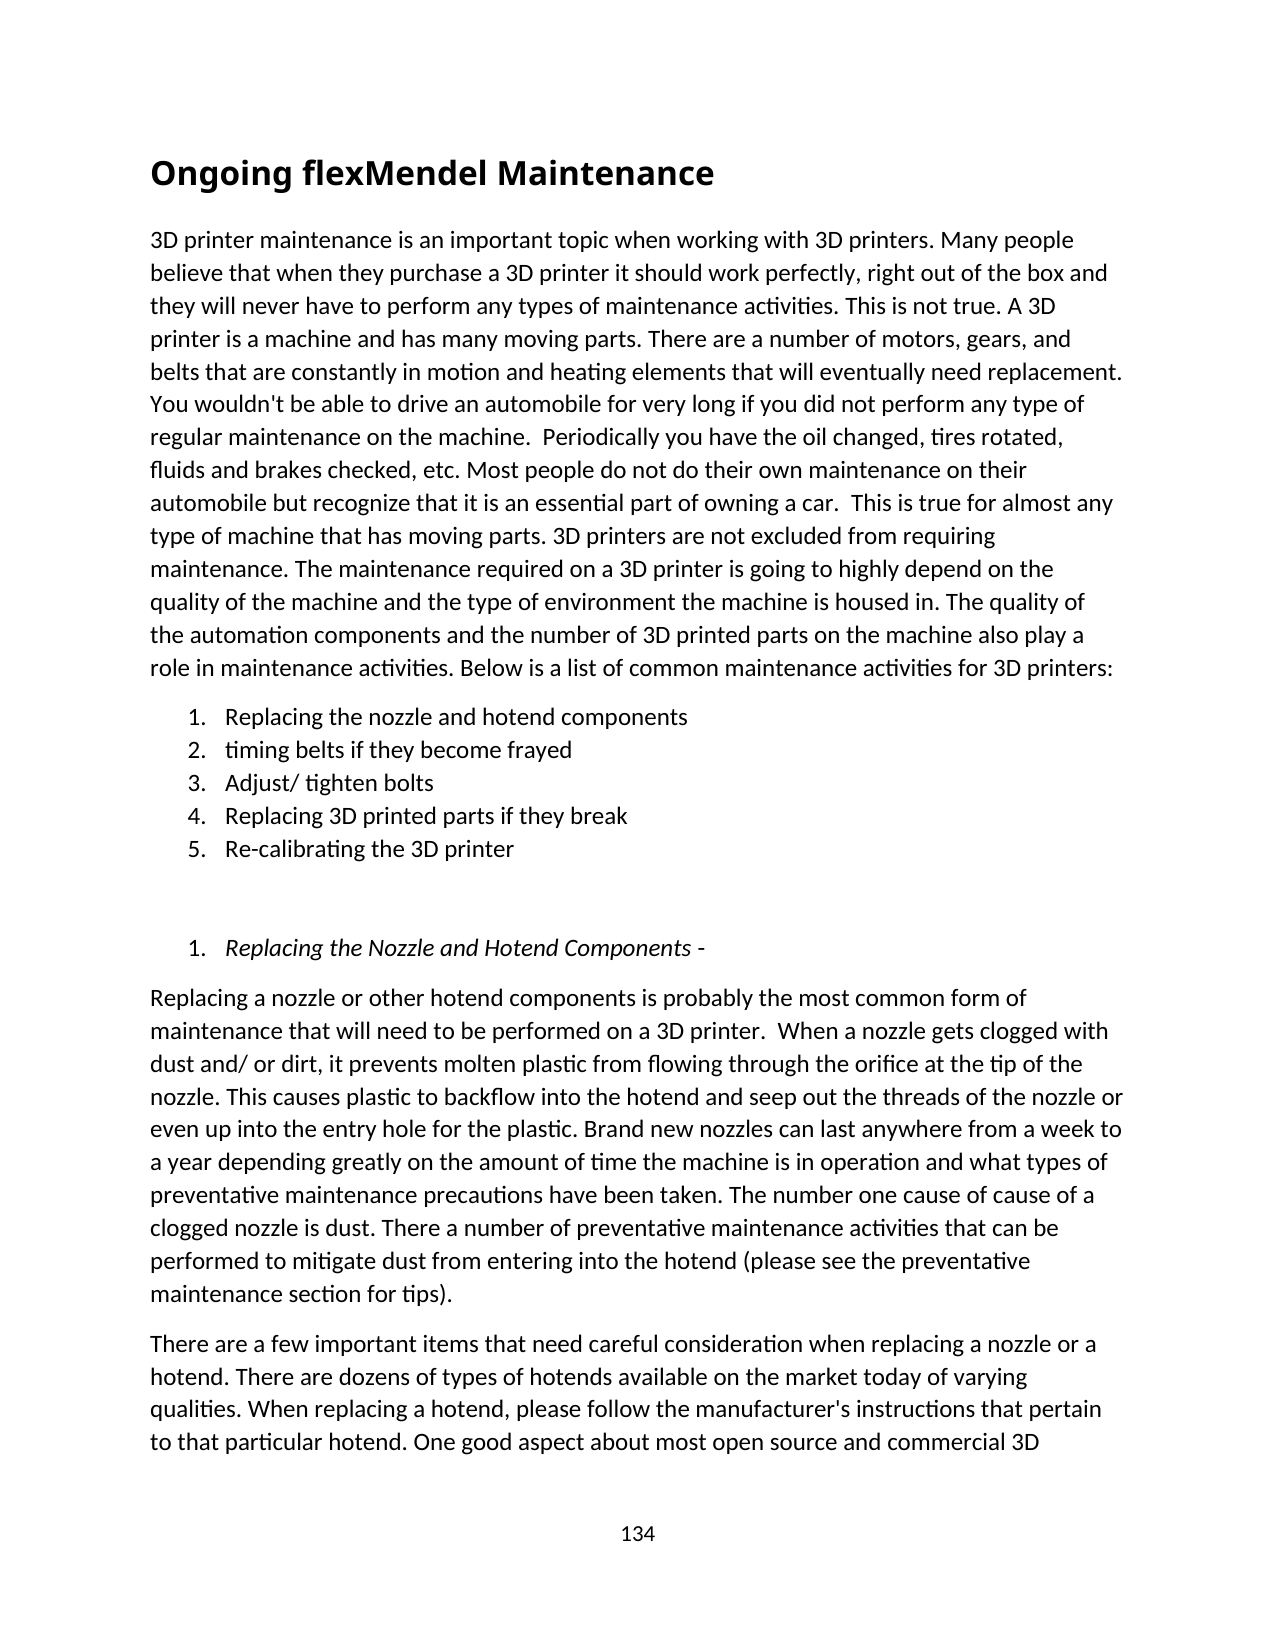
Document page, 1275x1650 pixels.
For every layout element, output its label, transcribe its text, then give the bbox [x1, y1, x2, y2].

text 3D printer maintenance is an important topic when working with 3D printers. Many people believe that when they purchase a 3D printer it should work perfectly, right out of the box and they will never have to perform any types of maintenance activities. This is not true. A 3D printer is a machine and has many moving parts. There are a number of motors, gears, and belts that are constantly in motion and heating elements that will eventually need replacement. You wouldn't be able to drive an automobile for very long if you did not perform any type of regular maintenance on the machine. Periodically you have the oil changed, tires rotated, fluids and brakes checked, etc. Most people do not do their own maintenance on their automobile but recognize that it is an essential part of owning a car. This is true for almost any type of machine that has moving parts. 3D printers are not excluded from requiring maintenance. The maintenance required on a 3D printer is going to highly depend on the quality of the machine and the type of environment the machine is housed in. The quality of the automation components and the number of 3D printed parts on the machine also play a role in maintenance activities. Below is a list of common maintenance activities for 3D printers: [150, 224, 1125, 682]
list Re-calibrating the 3D printer [187, 833, 1125, 864]
list Adjust/ tighten bolts [187, 767, 1125, 798]
list Replacing the Nozzle and Hotend Components - [187, 932, 1125, 963]
list Replacing 3D printed parts if they break [187, 800, 1125, 831]
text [150, 1328, 1125, 1457]
list Replacing the nozzle and hotend components [187, 701, 1125, 732]
text Replacing a nozzle or other hotend components is probably the most common form of maintenance that will need to be performed on a 3D printer. When a nozzle gets clogged with dust and/ or dirt, it prevents molten plastic from flowing through the orifice at the tip of the nozzle. This causes plastic to backflow into the hotend and seep out the threads of the nozzle or even up into the entry hole for the plastic. Brand new nozzles can last anywhere from a week to a year depending greatly on the amount of time the machine is in operation and what types of preventative maintenance precautions have been taken. The number one cause of cause of a clogged nozzle is dust. There a number of preventative maintenance activities that can be performed to mitigate dust from entering into the hotend (please see the preventative maintenance section for tips). [150, 982, 1125, 1309]
subtitle Ongoing flexMendel Maintenance [150, 150, 1125, 195]
list timing belts if they become frayed [187, 734, 1125, 765]
